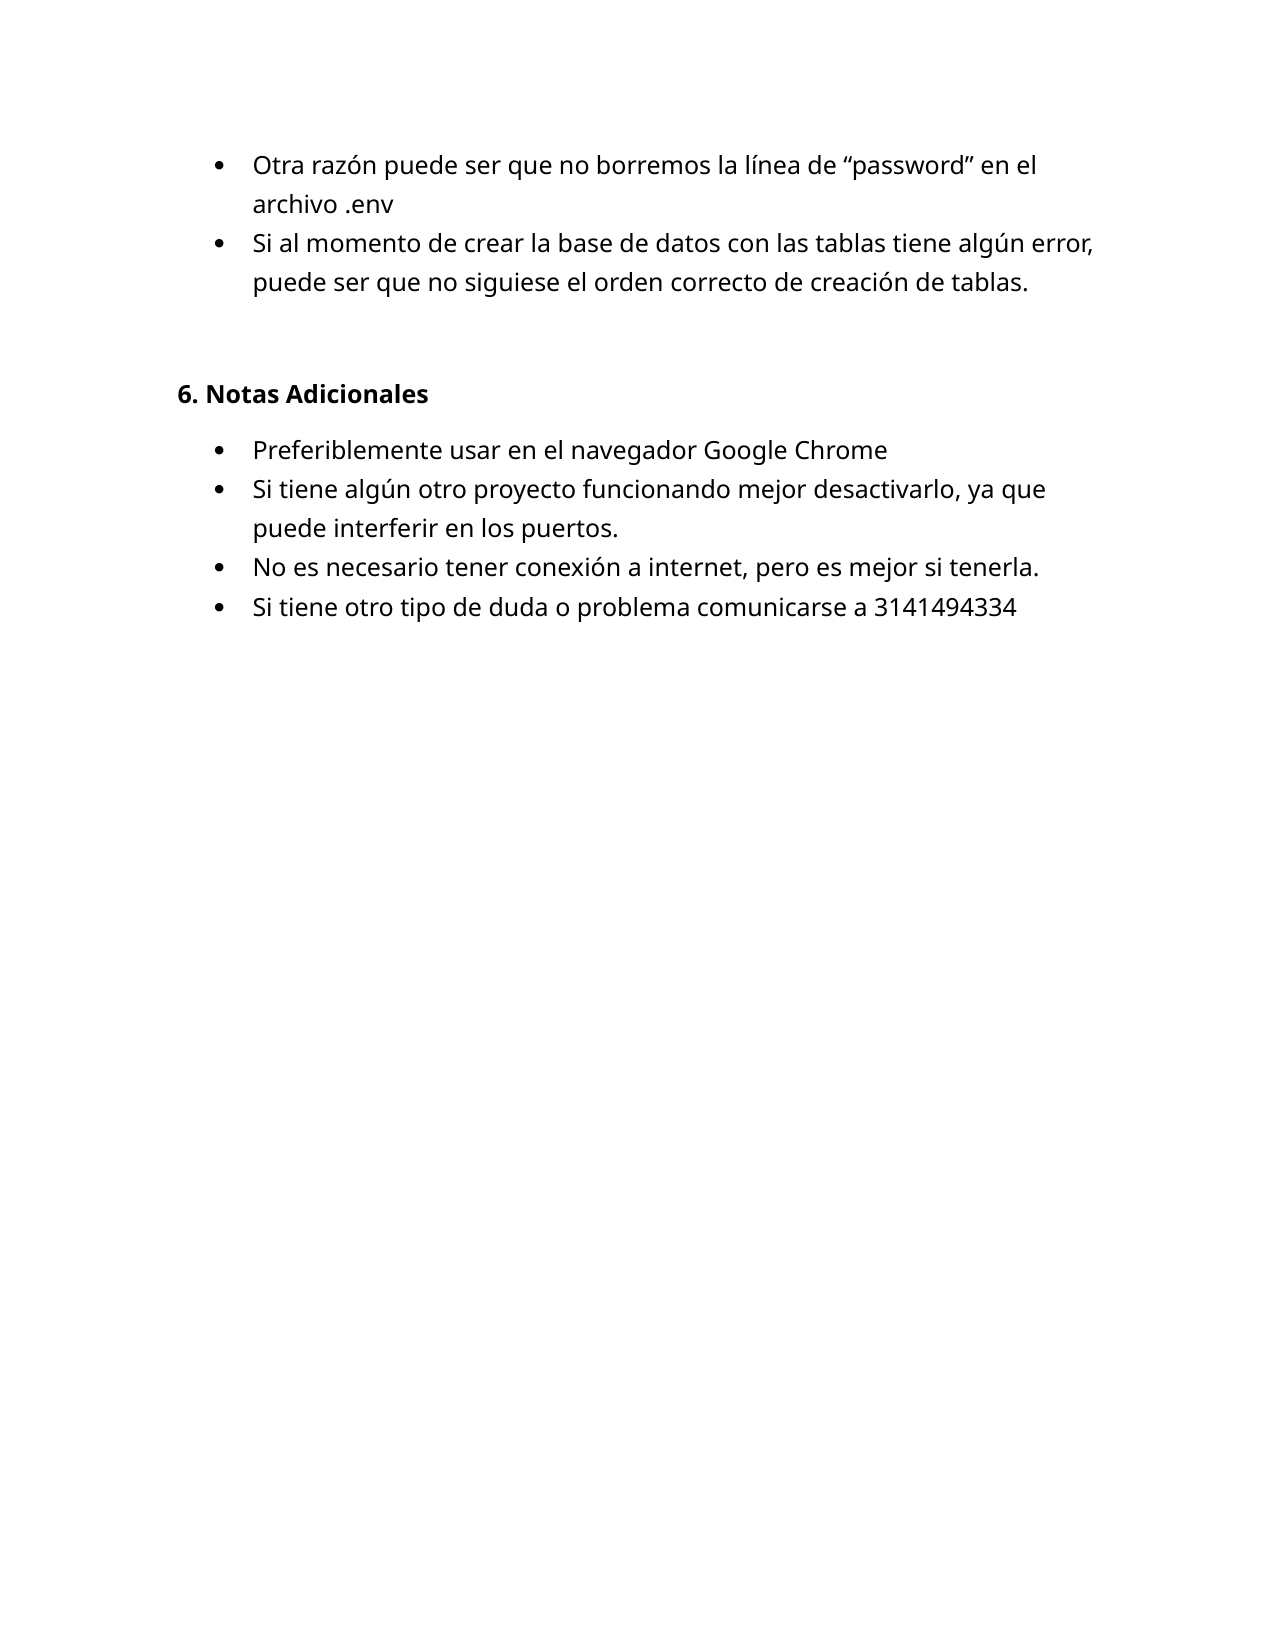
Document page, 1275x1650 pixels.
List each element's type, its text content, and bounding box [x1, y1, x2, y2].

list Preferiblemente usar en el navegador Google Chrome [215, 433, 1098, 467]
text 6. Notas Adicionales [177, 377, 1098, 411]
list No es necesario tener conexión a internet, pero es mejor si tenerla. [215, 550, 1098, 584]
list Si tiene otro tipo de duda o problema comunicarse a 3141494334 [215, 589, 1098, 623]
list Si al momento de crear la base de datos con las tablas tiene algún error, puede ser que no siguiese el orden correcto de creación de tablas. [215, 226, 1098, 299]
list Otra razón puede ser que no borremos la línea de “password” en el archivo .env [215, 148, 1098, 221]
list Si tiene algún otro proyecto funcionando mejor desactivarlo, ya que puede interferir en los puertos. [215, 472, 1098, 545]
